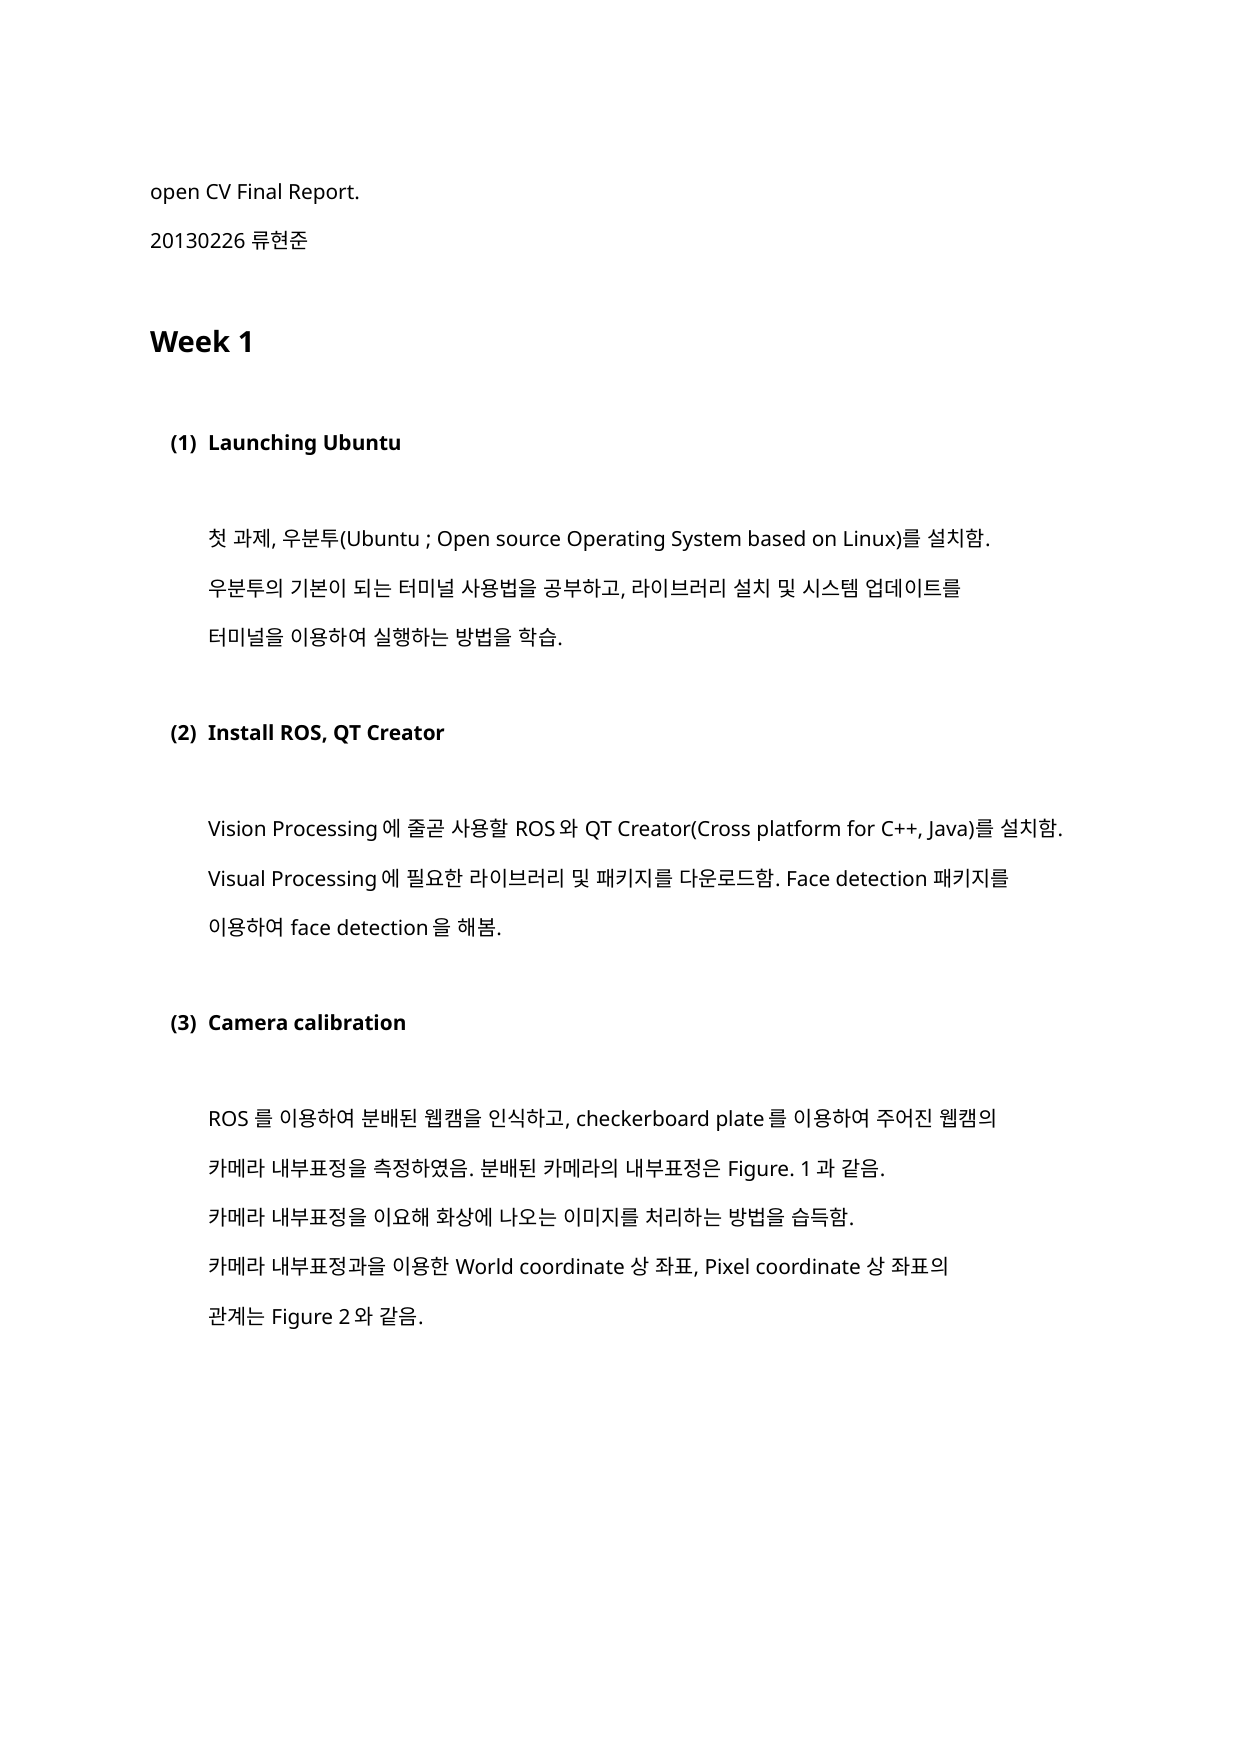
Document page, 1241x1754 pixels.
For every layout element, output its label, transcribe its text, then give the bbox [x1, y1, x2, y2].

list ROS 를 이용하여 분배된 웹캠을 인식하고, checkerboard plate를 이용하여 주어진 웹캠의 [208, 1102, 1090, 1133]
text Week 1 [150, 321, 1090, 361]
list Launching Ubuntu [170, 428, 1090, 456]
list Camera calibration [170, 1008, 1090, 1036]
list 우분투의 기본이 되는 터미널 사용법을 공부하고, 라이브러리 설치 및 시스템 업데이트를 [208, 572, 1090, 602]
list 첫 과제, 우분투(Ubuntu ; Open source Operating System based on Linux)를 설치함. [208, 522, 1090, 553]
text open CV Final Report. [150, 177, 1090, 206]
list Visual Processing에 필요한 라이브러리 및 패키지를 다운로드함. Face detection 패키지를 [208, 862, 1090, 892]
list 카메라 내부표정을 이요해 화상에 나오는 이미지를 처리하는 방법을 습득함. [208, 1201, 1090, 1232]
list 이용하여 face detection을 해봄. [208, 911, 1090, 942]
list Vision Processing에 줄곧 사용할 ROS와 QT Creator(Cross platform for C++, Java)를 설치함. [208, 812, 1090, 843]
list 카메라 내부표정과을 이용한 World coordinate 상 좌표, Pixel coordinate 상 좌표의 [208, 1251, 1090, 1281]
list 관계는 Figure 2와 같음. [208, 1300, 1090, 1330]
text 20130226 류현준 [150, 224, 1090, 255]
list 터미널을 이용하여 실행하는 방법을 학습. [208, 621, 1090, 652]
list Install ROS, QT Creator [170, 718, 1090, 746]
list 카메라 내부표정을 측정하였음. 분배된 카메라의 내부표정은 Figure. 1과 같음. [208, 1152, 1090, 1182]
